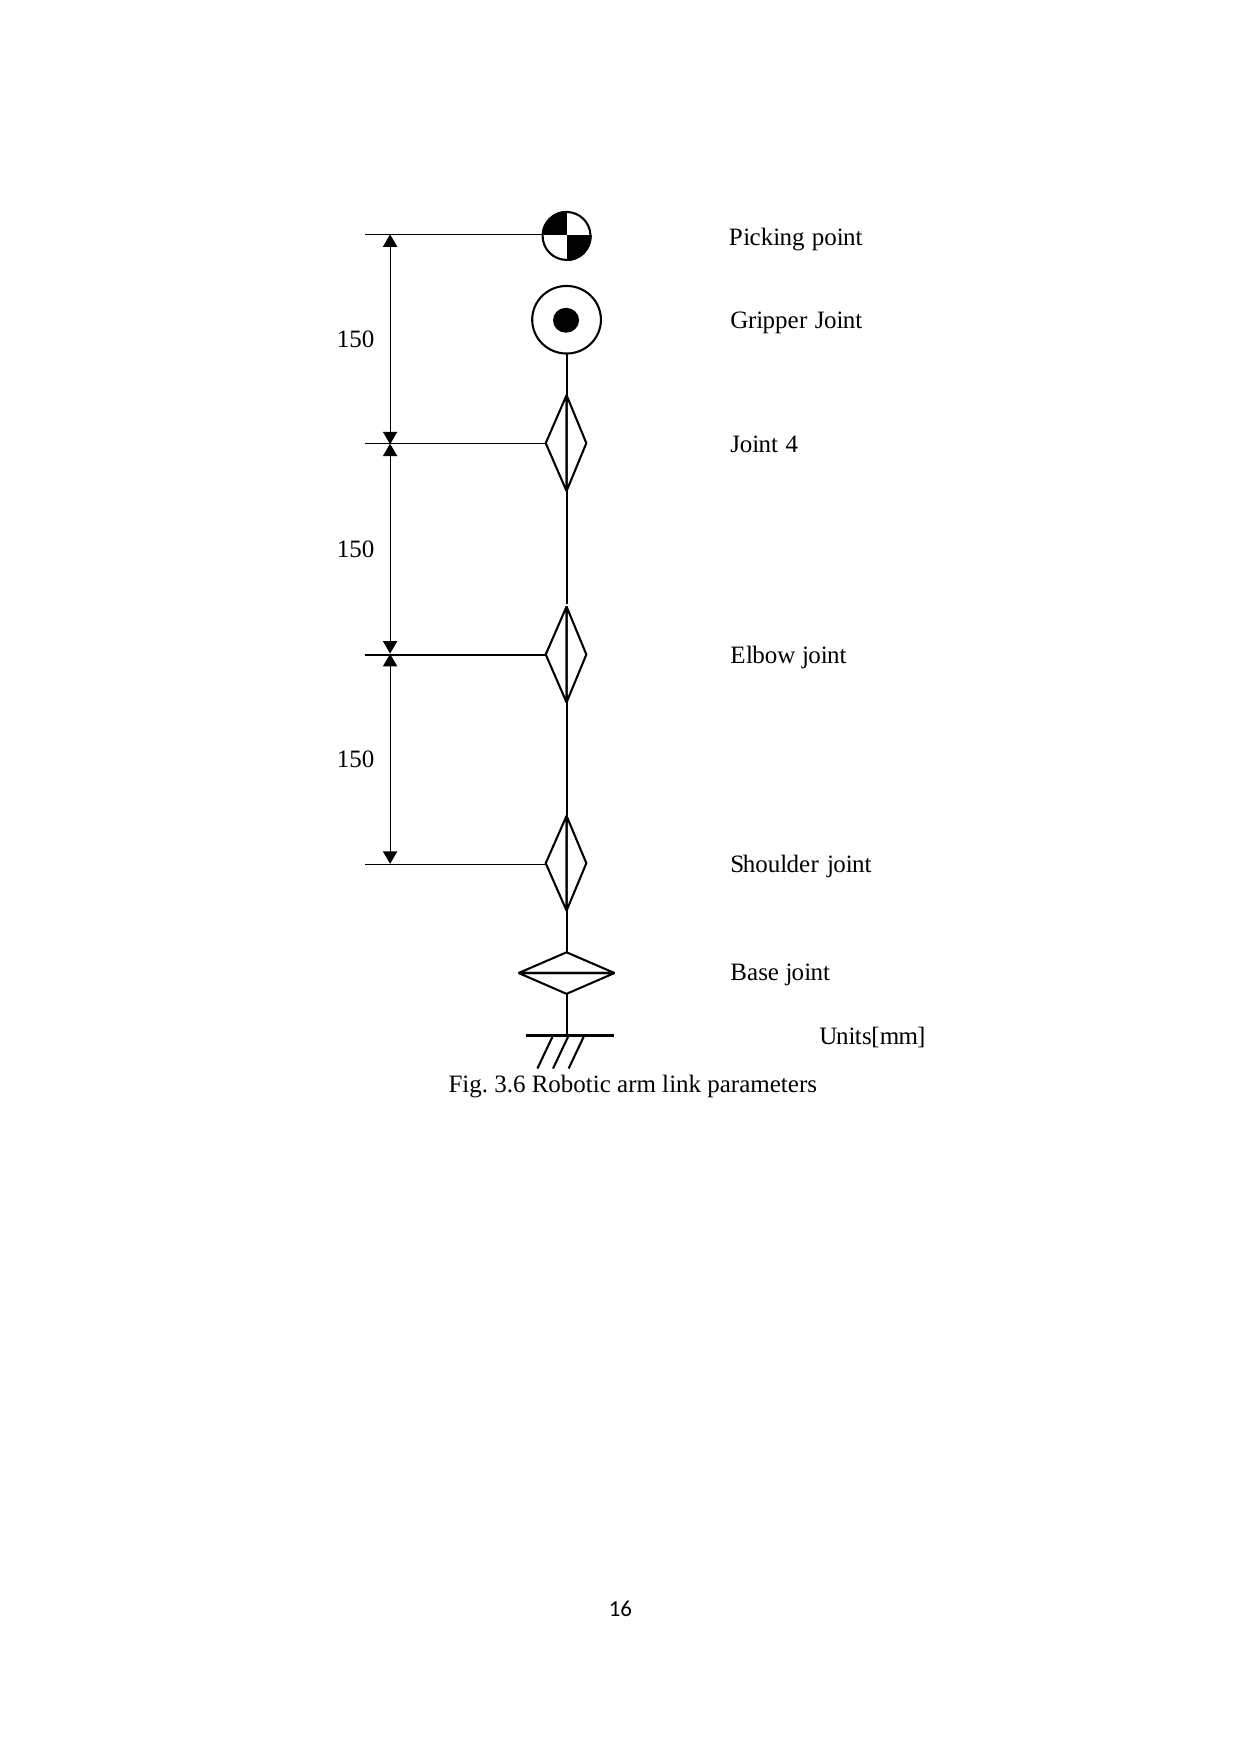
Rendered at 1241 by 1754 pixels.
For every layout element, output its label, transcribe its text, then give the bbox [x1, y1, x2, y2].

text Fig. 3.6 Robotic arm link parameters [177, 1069, 1063, 1098]
